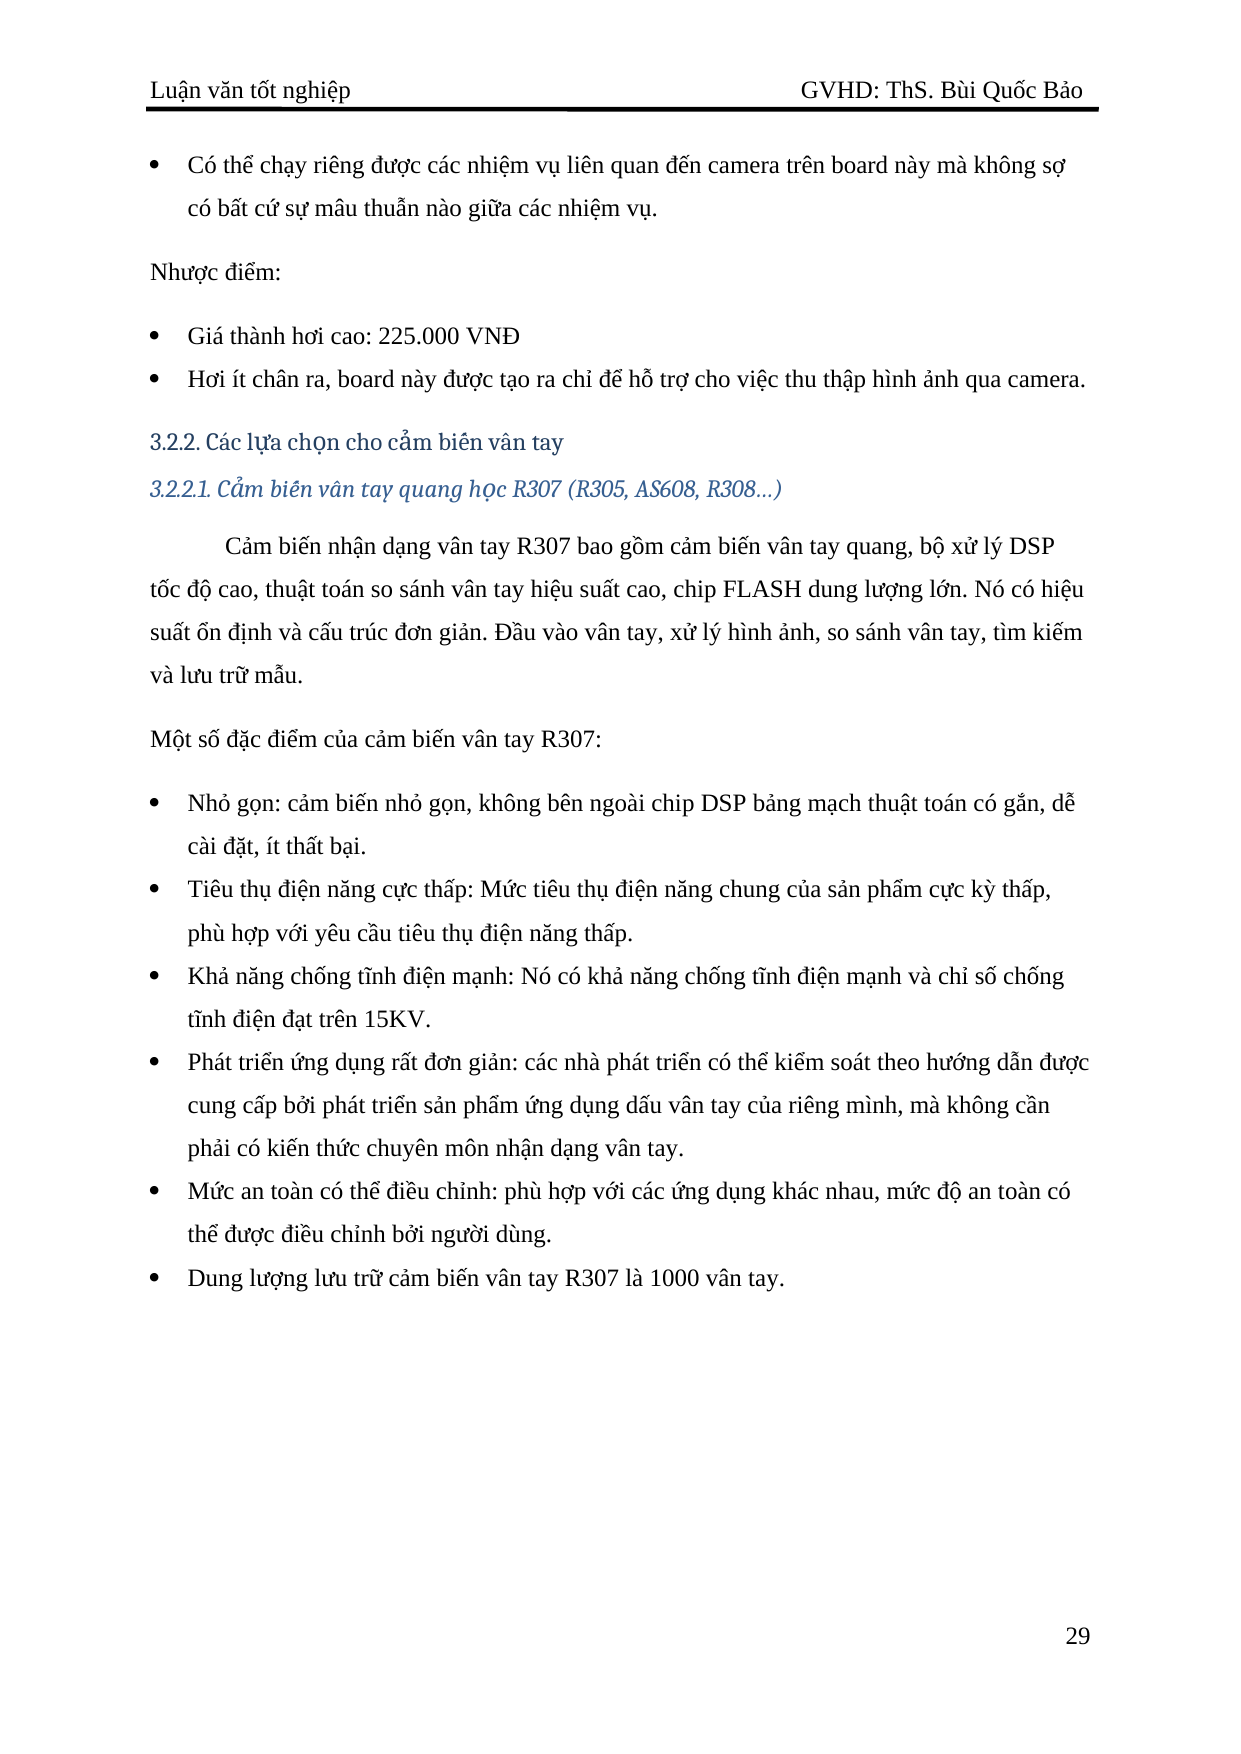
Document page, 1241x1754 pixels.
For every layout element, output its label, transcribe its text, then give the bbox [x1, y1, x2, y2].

list Nhỏ gọn: cảm biến nhỏ gọn, không bên ngoài chip DSP bảng mạch thuật toán có gắn, dễ cài đặt, ít thất bại. [150, 788, 1090, 860]
text Cảm biến nhận dạng vân tay R307 bao gồm cảm biến vân tay quang, bộ xử lý DSP tốc độ cao, thuật toán so sánh vân tay hiệu suất cao, chip FLASH dung lượng lớn. Nó có hiệu suất ổn định và cấu trúc đơn giản. Đầu vào vân tay, xử lý hình ảnh, so sánh vân tay, tìm kiếm và lưu trữ mẫu. [150, 531, 1090, 689]
list Có thể chạy riêng được các nhiệm vụ liên quan đến camera trên board này mà không sợ có bất cứ sự mâu thuẫn nào giữa các nhiệm vụ. [150, 150, 1090, 222]
text Một số đặc điểm của cảm biến vân tay R307: [150, 724, 1090, 753]
list Mức an toàn có thể điều chỉnh: phù hợp với các ứng dụng khác nhau, mức độ an toàn có thể được điều chỉnh bởi người dùng. [150, 1176, 1090, 1248]
subtitle 3.2.2. Các lựa chọn cho cảm biến vân tay [150, 428, 1090, 457]
list Tiêu thụ điện năng cực thấp: Mức tiêu thụ điện năng chung của sản phẩm cực kỳ thấp, phù hợp với yêu cầu tiêu thụ điện năng thấp. [150, 874, 1090, 946]
list Giá thành hơi cao: 225.000 VNĐ [150, 321, 1090, 350]
list Khả năng chống tĩnh điện mạnh: Nó có khả năng chống tĩnh điện mạnh và chỉ số chống tĩnh điện đạt trên 15KV. [150, 961, 1090, 1033]
list Dung lượng lưu trữ cảm biến vân tay R307 là 1000 vân tay. [150, 1263, 1090, 1291]
list Hơi ít chân ra, board này được tạo ra chỉ để hỗ trợ cho việc thu thập hình ảnh qua camera. [150, 364, 1090, 393]
list Phát triển ứng dụng rất đơn giản: các nhà phát triển có thể kiểm soát theo hướng dẫn được cung cấp bởi phát triển sản phẩm ứng dụng dấu vân tay của riêng mình, mà không cần phải có kiến thức chuyên môn nhận dạng vân tay. [150, 1047, 1090, 1162]
subtitle 3.2.2.1. Cảm biến vân tay quang học R307 (R305, AS608, R308…) [150, 475, 1090, 504]
text Nhược điểm: [150, 257, 1090, 286]
